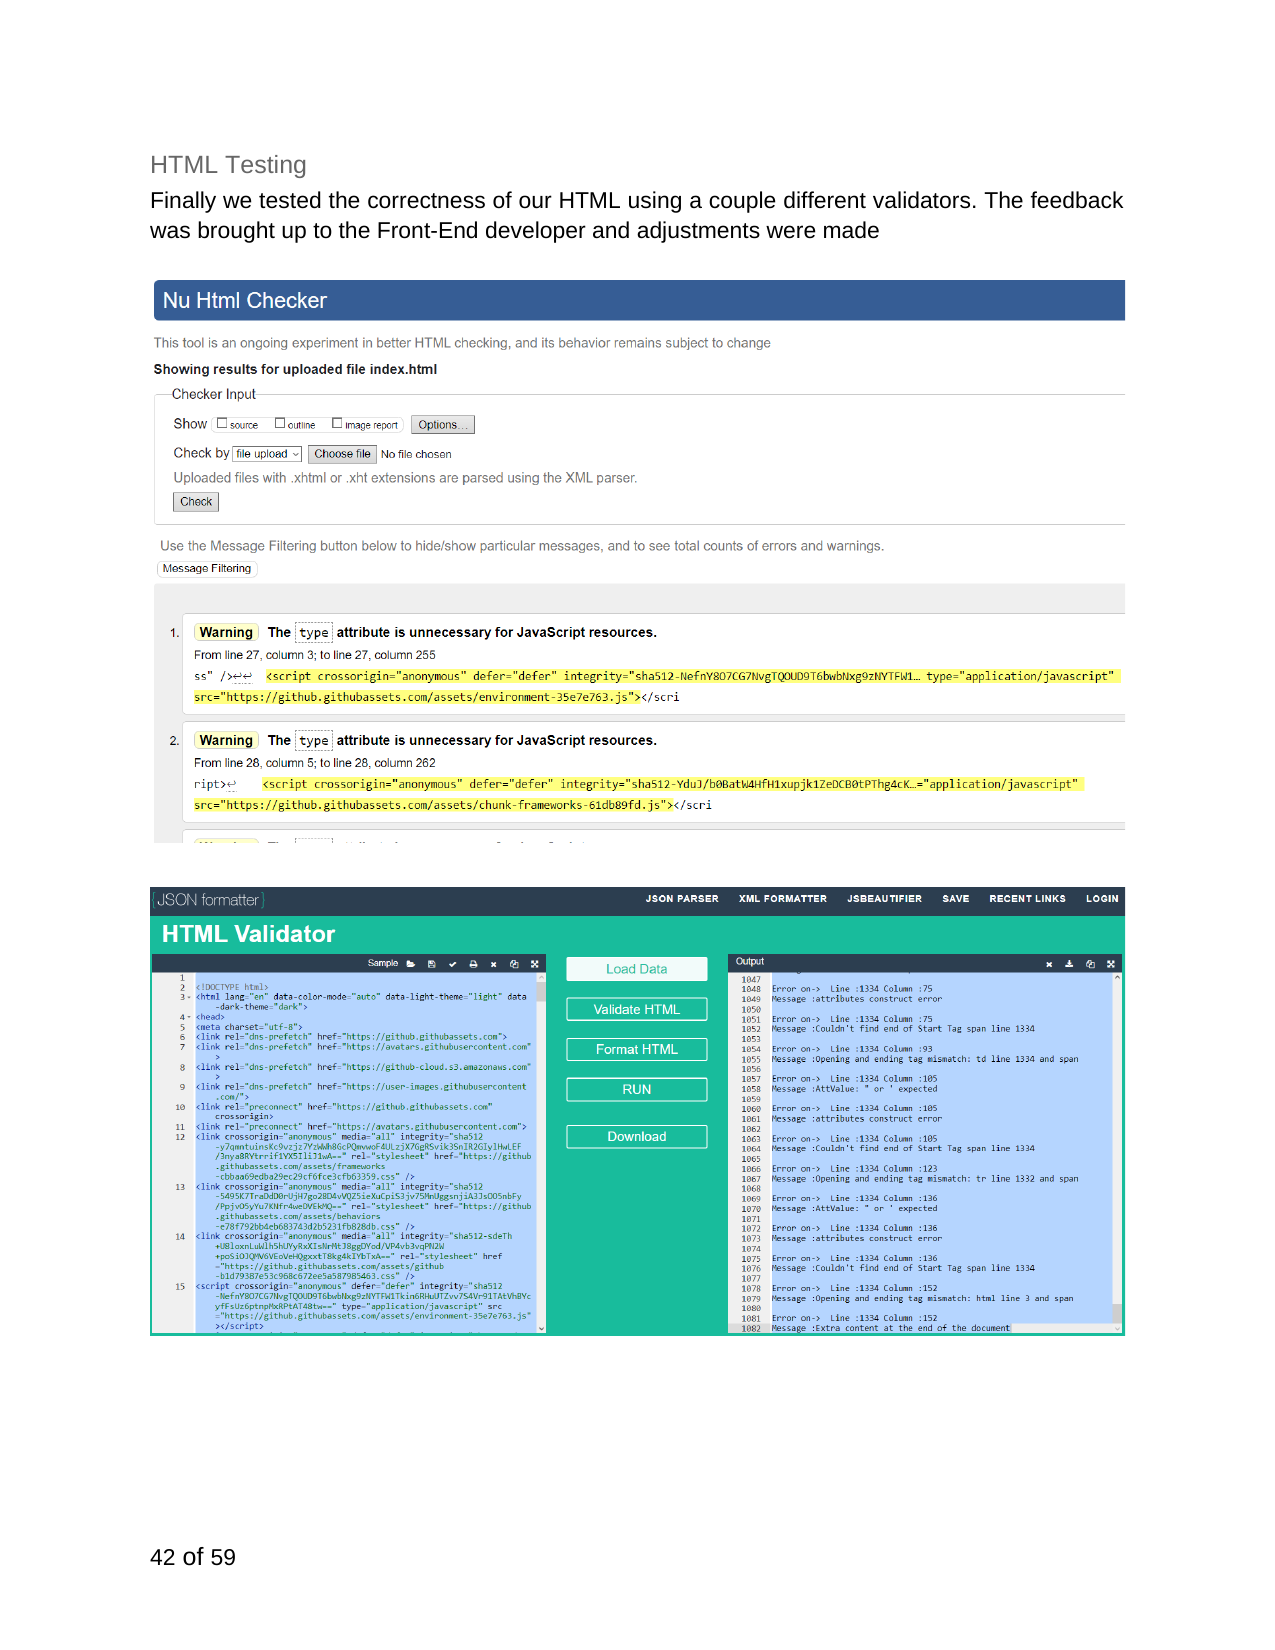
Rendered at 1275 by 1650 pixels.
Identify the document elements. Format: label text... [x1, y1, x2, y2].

subtitle HTML Testing [150, 150, 1125, 179]
text Finally we tested the correctness of our HTML using a couple different validators. The feedback was brought up to the Front-End developer and adjustments were made [150, 187, 1125, 244]
picture [150, 887, 1125, 1336]
picture [150, 277, 1125, 843]
